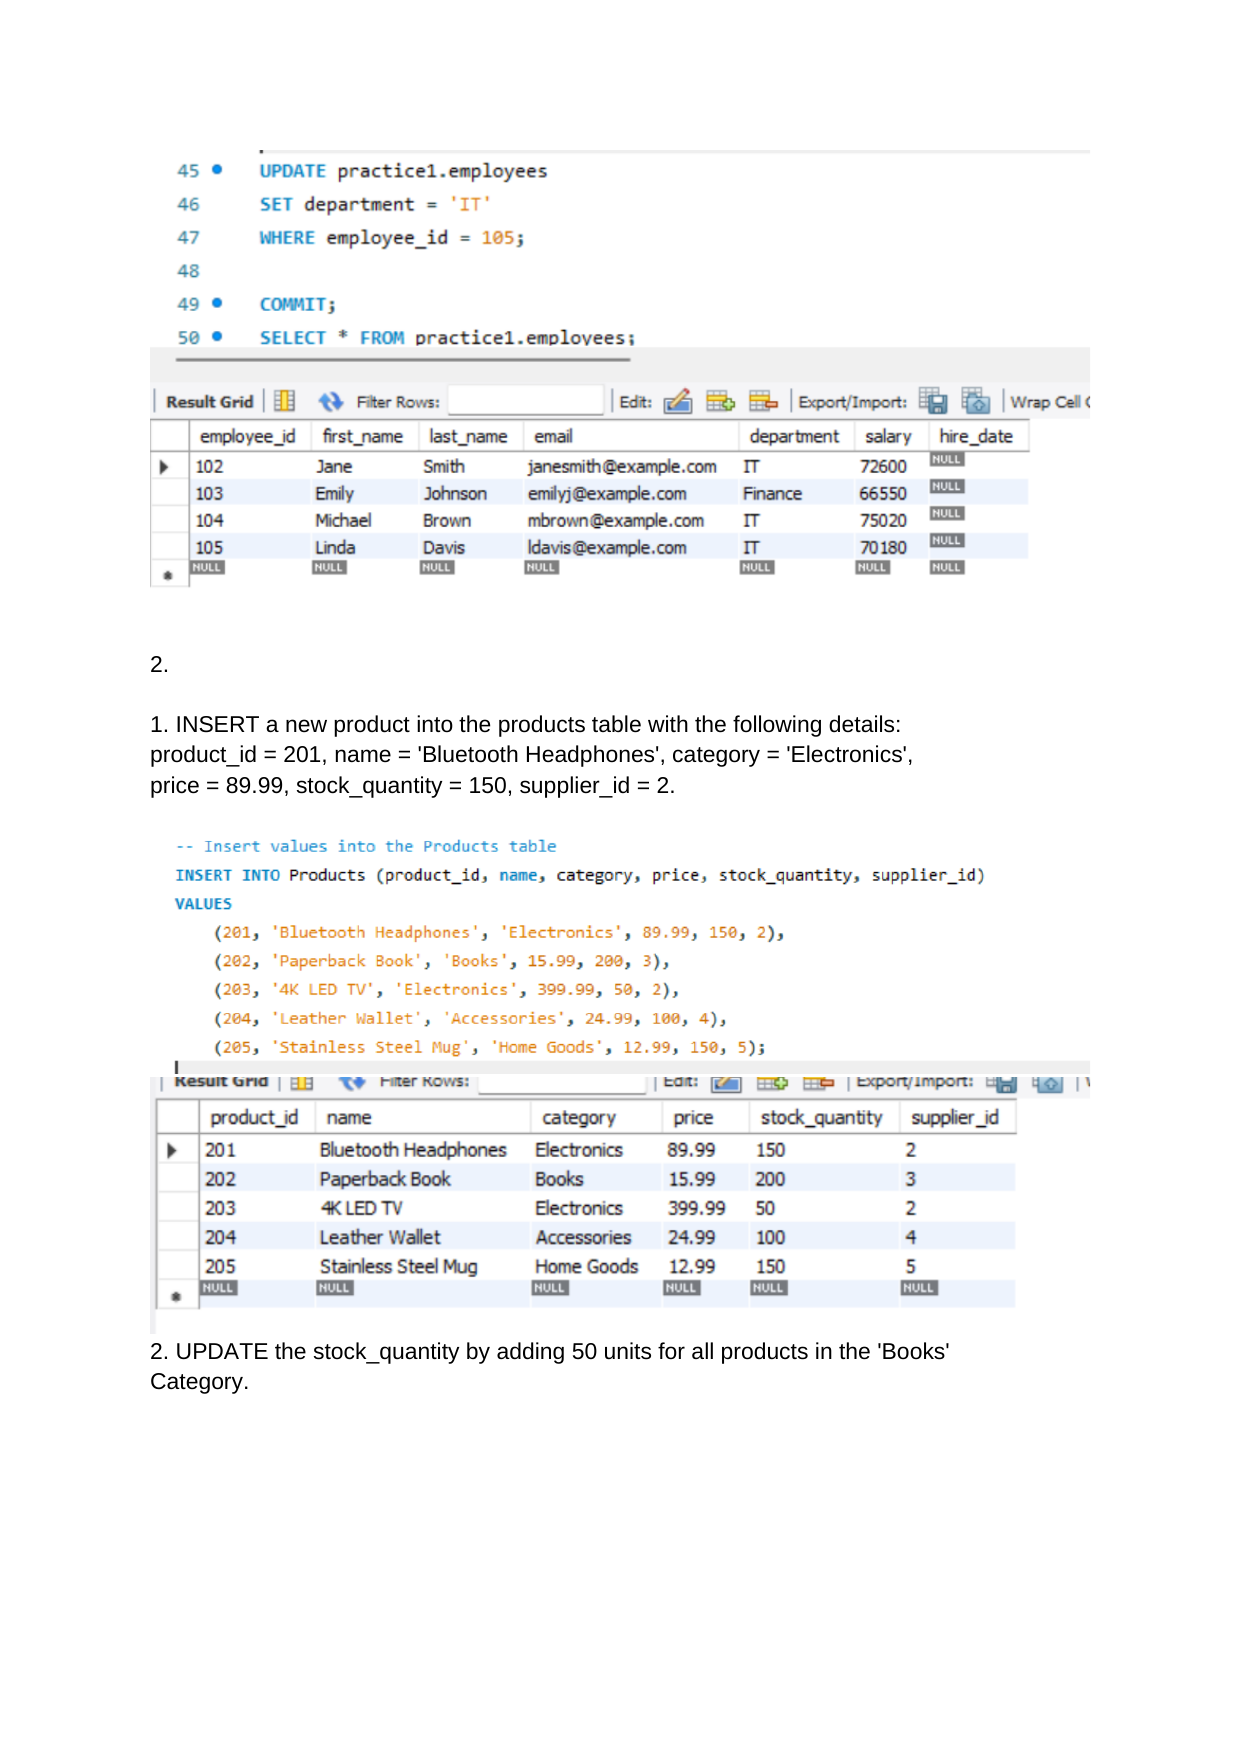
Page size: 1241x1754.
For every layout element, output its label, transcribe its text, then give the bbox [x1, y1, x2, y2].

text product_id = 201, name = 'Bluetooth Headphones', category = 'Electronics', [150, 741, 1090, 768]
picture [150, 150, 1091, 617]
picture [150, 832, 1091, 1074]
text 2. UPDATE the stock_quantity by adding 50 units for all products in the 'Books' [150, 1338, 1090, 1364]
text Category. [150, 1368, 1090, 1394]
text 1. INSERT a new product into the products table with the following details: [150, 711, 1090, 737]
text price = 89.99, stock_quantity = 150, supplier_id = 2. [150, 772, 1090, 798]
text 2. [150, 651, 1090, 677]
picture [150, 1077, 1091, 1334]
